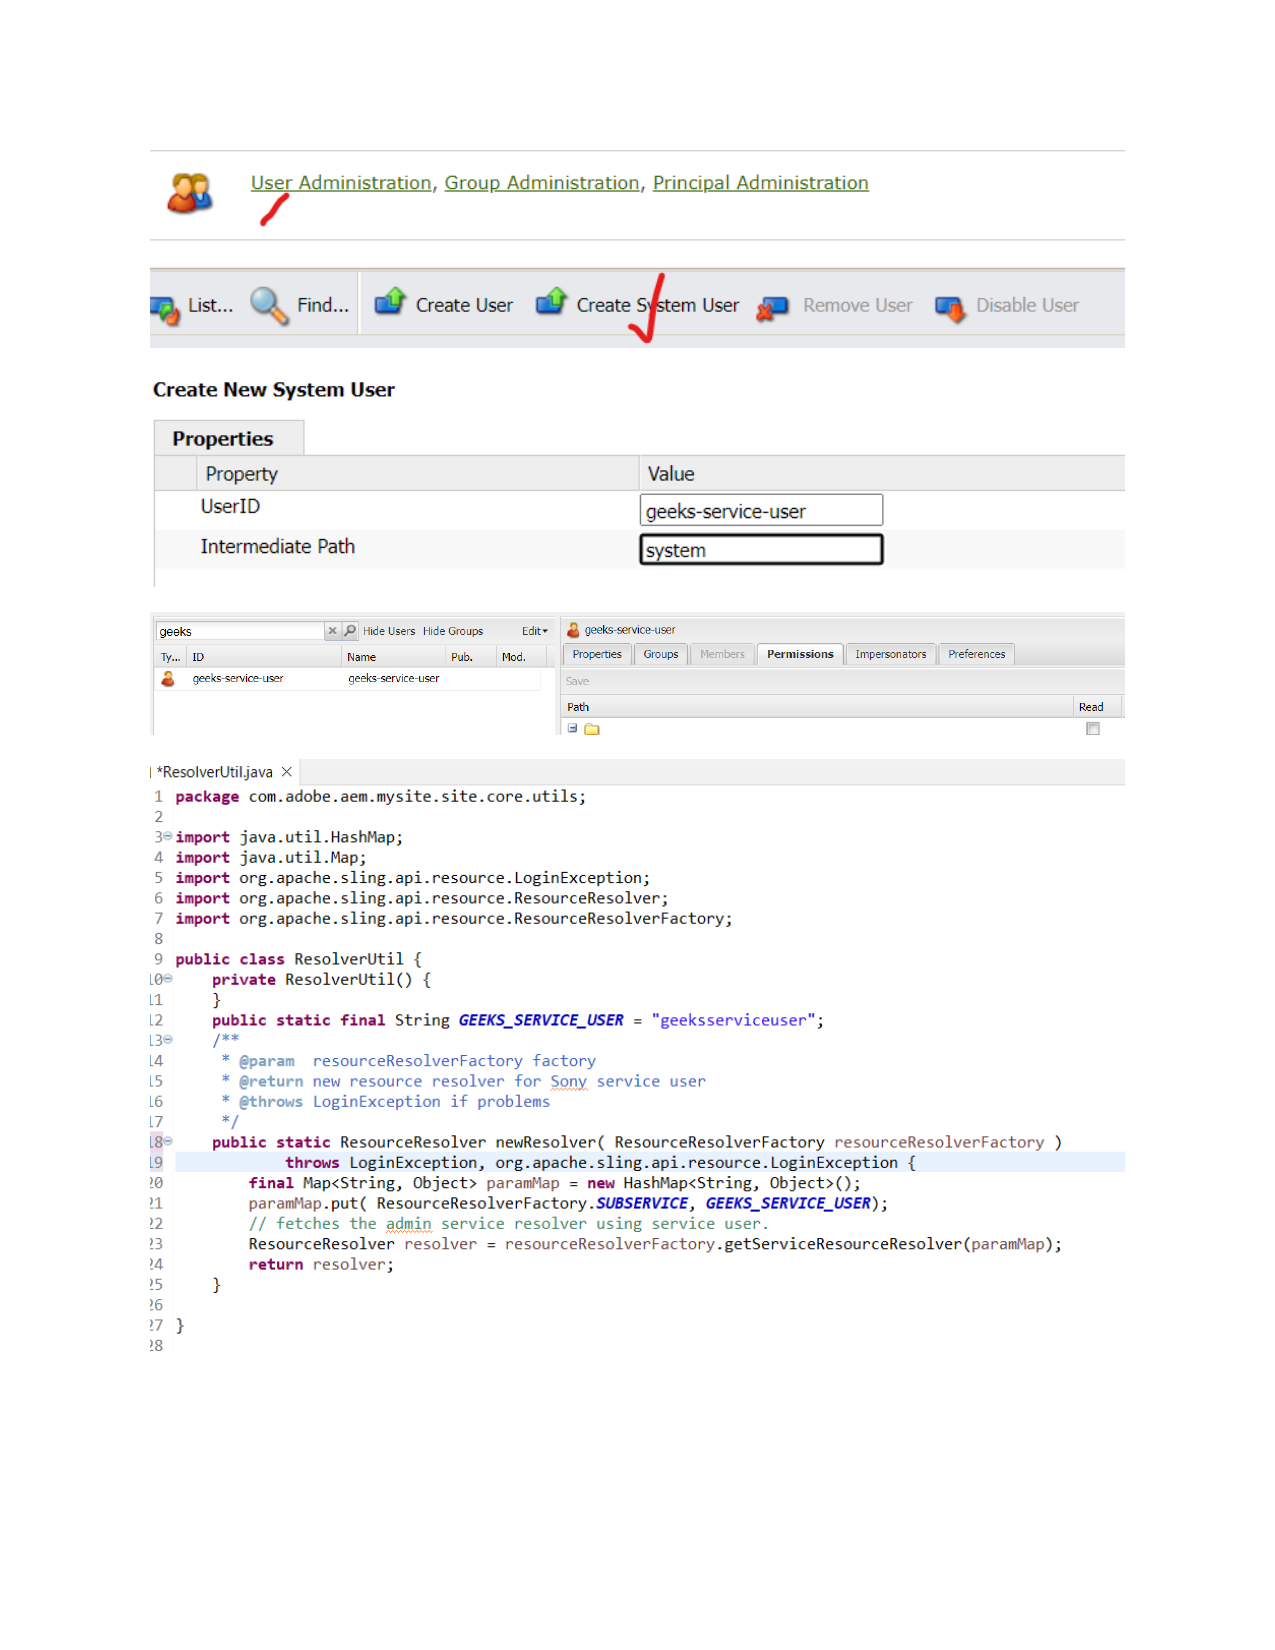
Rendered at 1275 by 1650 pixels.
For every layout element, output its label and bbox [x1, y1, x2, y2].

picture [150, 759, 1125, 1352]
picture [150, 612, 1125, 735]
picture [150, 267, 1125, 348]
picture [150, 150, 1125, 243]
picture [150, 372, 1125, 587]
